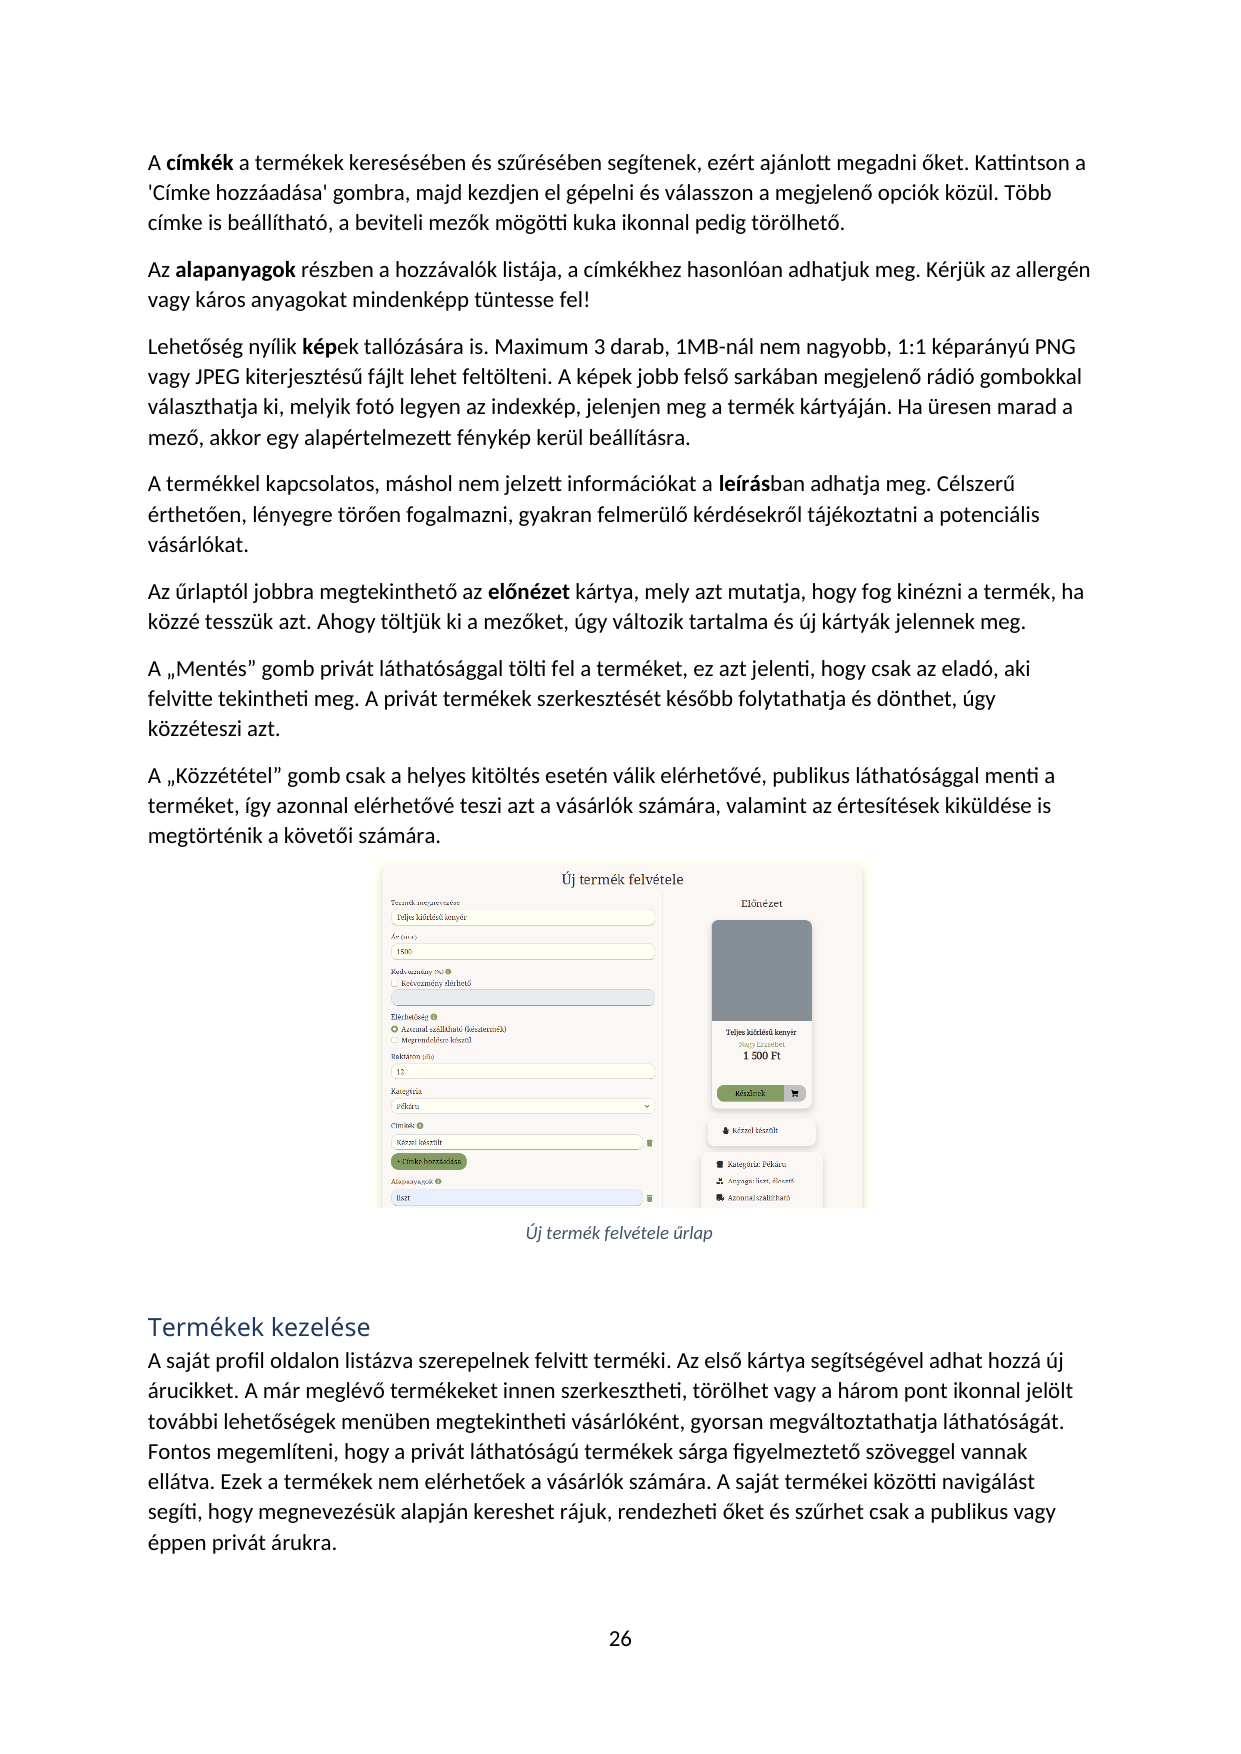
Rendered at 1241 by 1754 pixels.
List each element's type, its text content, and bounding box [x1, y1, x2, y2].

text A termékkel kapcsolatos, máshol nem jelzett információkat a leírásban adhatja meg. Célszerű érthetően, lényegre törően fogalmazni, gyakran felmerülő kérdésekről tájékoztatni a potenciális vásárlókat. [148, 469, 1093, 558]
picture [373, 859, 873, 1208]
text A címkék a termékek keresésében és szűrésében segítenek, ezért ajánlott megadni őket. Kattintson a 'Címke hozzáadása' gombra, majd kezdjen el gépelni és válasszon a megjelenő opciók közül. Több címke is beállítható, a beviteli mezők mögötti kuka ikonnal pedig törölhető. [148, 148, 1093, 236]
text A „Mentés” gomb privát láthatósággal tölti fel a terméket, ez azt jelenti, hogy csak az eladó, aki felvitte tekintheti meg. A privát termékek szerkesztését később folytathatja és dönthet, úgy közzéteszi azt. [148, 654, 1093, 742]
text A saját profil oldalon listázva szerepelnek felvitt terméki. Az első kártya segítségével adhat hozzá új árucikket. A már meglévő termékeket innen szerkesztheti, törölhet vagy a három pont ikonnal jelölt további lehetőségek menüben megtekintheti vásárlóként, gyorsan megváltoztathatja láthatóságát. Fontos megemlíteni, hogy a privát láthatóságú termékek sárga figyelmeztető szöveggel vannak ellátva. Ezek a termékek nem elérhetőek a vásárlók számára. A saját termékei közötti navigálást segíti, hogy megnevezésük alapján kereshet rájuk, rendezheti őket és szűrhet csak a publikus vagy éppen privát árukra. [148, 1346, 1093, 1556]
text Az űrlaptól jobbra megtekinthető az előnézet kártya, mely azt mutatja, hogy fog kinézni a termék, ha közzé tesszük azt. Ahogy töltjük ki a mezőket, úgy változik tartalma és új kártyák jelennek meg. [148, 577, 1093, 635]
text Az alapanyagok részben a hozzávalók listája, a címkékhez hasonlóan adhatjuk meg. Kérjük az allergén vagy káros anyagokat mindenképp tüntesse fel! [148, 255, 1093, 313]
subtitle Termékek kezelése [148, 1310, 1093, 1344]
text Lehetőség nyílik képek tallózására is. Maximum 3 darab, 1MB-nál nem nagyobb, 1:1 képarányú PNG vagy JPEG kiterjesztésű fájlt lehet feltölteni. A képek jobb felső sarkában megjelenő rádió gombokkal választhatja ki, melyik fotó legyen az indexkép, jelenjen meg a termék kártyáján. Ha üresen marad a mező, akkor egy alapértelmezett fénykép kerül beállításra. [148, 332, 1093, 451]
text A „Közzététel” gomb csak a helyes kitöltés esetén válik elérhetővé, publikus láthatósággal menti a terméket, így azonnal elérhetővé teszi azt a vásárlók számára, valamint az értesítések kiküldése is megtörténik a követői számára. [148, 761, 1093, 849]
